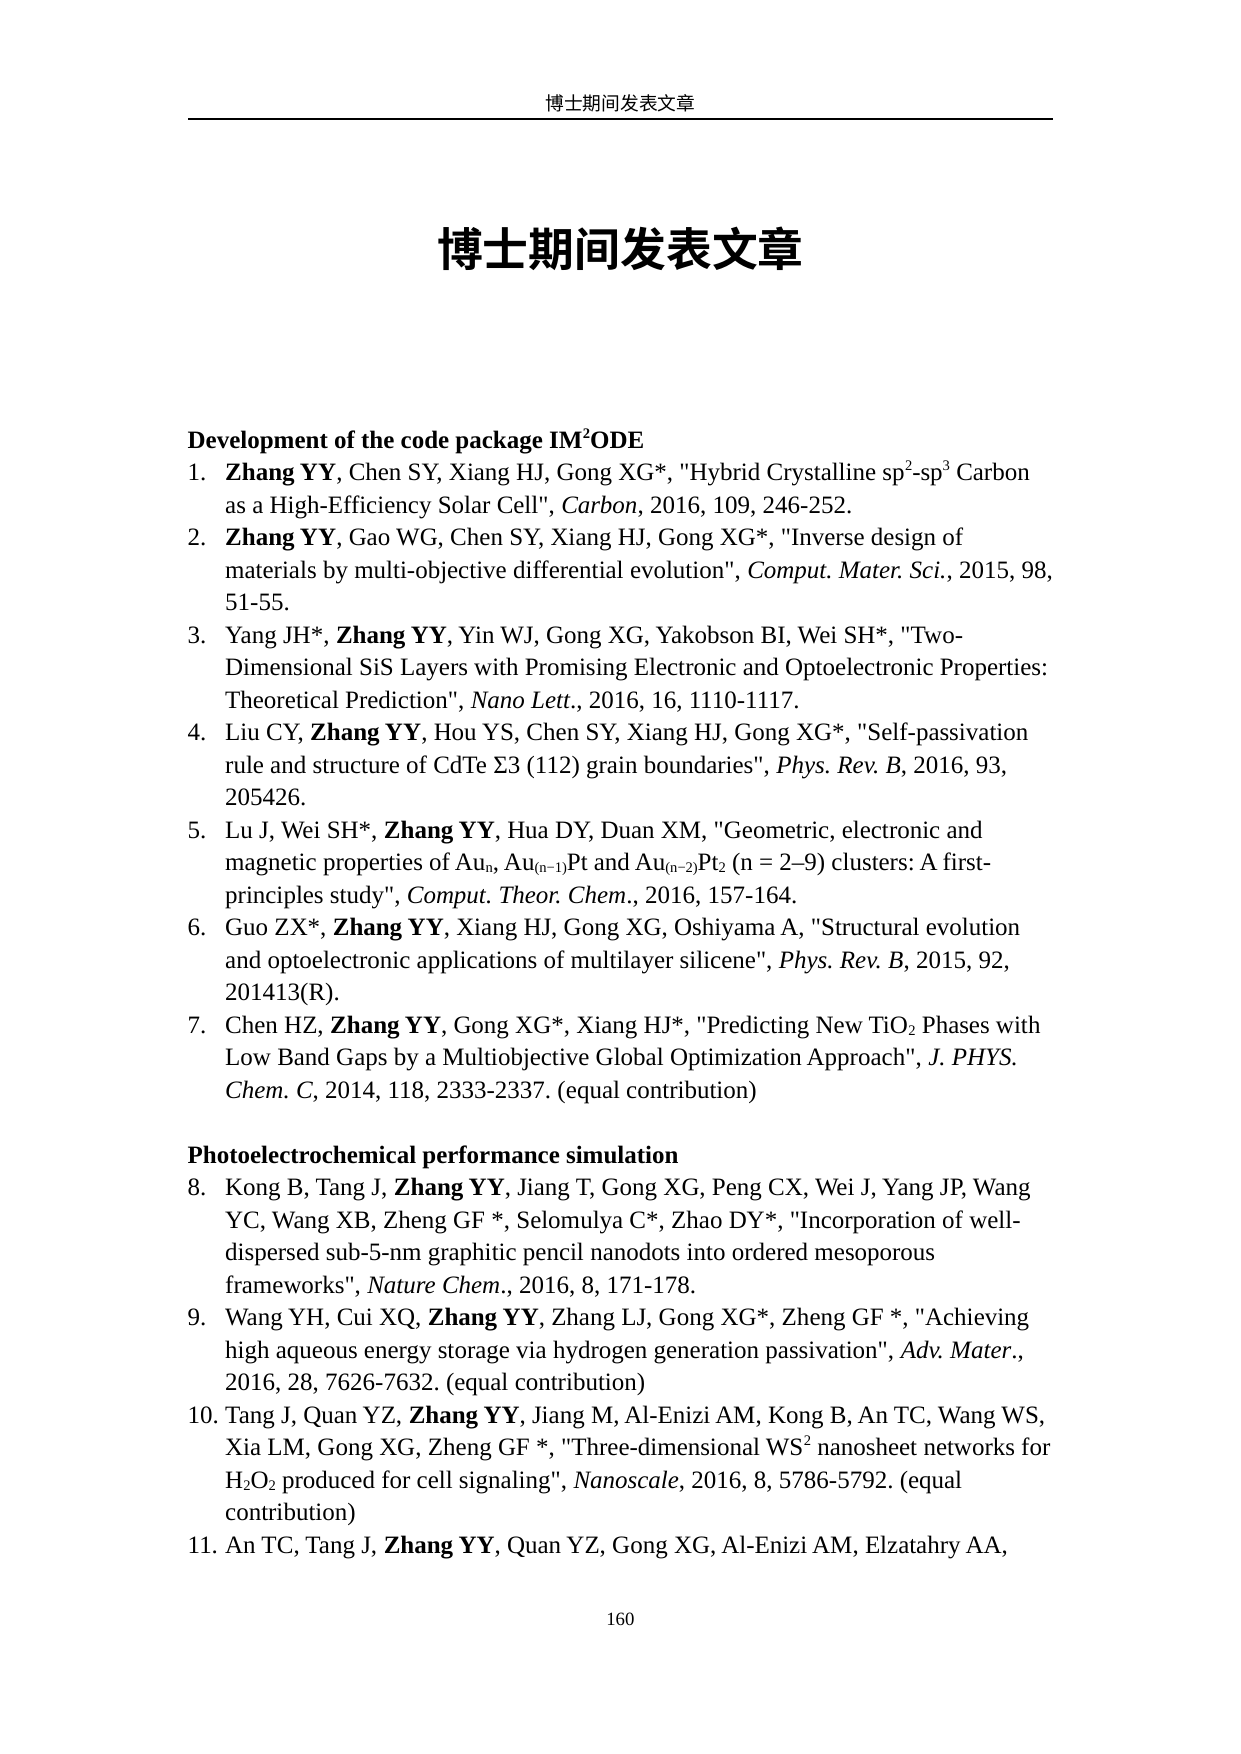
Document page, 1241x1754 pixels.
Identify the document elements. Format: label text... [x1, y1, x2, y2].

list Wang YH, Cui XQ, Zhang YY, Zhang LJ, Gong XG*, Zheng GF *, "Achieving high aqueous energy storage via hydrogen generation passivation", Adv. Mater., 2016, 28, 7626-7632. (equal contribution) [187, 1300, 1053, 1398]
list Liu CY, Zhang YY, Hou YS, Chen SY, Xiang HJ, Gong XG*, "Self-passivation rule and structure of CdTe Σ3 (112) grain boundaries", Phys. Rev. B, 2016, 93, 205426. [187, 715, 1053, 813]
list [187, 1528, 1053, 1560]
list Kong B, Tang J, Zhang YY, Jiang T, Gong XG, Peng CX, Wei J, Yang JP, Wang YC, Wang XB, Zheng GF *, Selomulya C*, Zhao DY*, "Incorporation of well-dispersed sub-5-nm graphitic pencil nanodots into ordered mesoporous frameworks", Nature Chem., 2016, 8, 171-178. [187, 1170, 1053, 1300]
list Yang JH*, Zhang YY, Yin WJ, Gong XG, Yakobson BI, Wei SH*, "Two-Dimensional SiS Layers with Promising Electronic and Optoelectronic Properties: Theoretical Prediction", Nano Lett., 2016, 16, 1110-1117. [187, 618, 1053, 715]
text Development of the code package IM2ODE [187, 423, 1053, 455]
list Zhang YY, Gao WG, Chen SY, Xiang HJ, Gong XG*, "Inverse design of materials by multi-objective differential evolution", Comput. Mater. Sci., 2015, 98, 51-55. [187, 520, 1053, 618]
subtitle 博士期间发表文章 [187, 197, 1053, 295]
list Tang J, Quan YZ, Zhang YY, Jiang M, Al-Enizi AM, Kong B, An TC, Wang WS, Xia LM, Gong XG, Zheng GF *, "Three-dimensional WS2 nanosheet networks for H2O2 produced for cell signaling", Nanoscale, 2016, 8, 5786-5792. (equal contribution) [187, 1398, 1053, 1528]
list Chen HZ, Zhang YY, Gong XG*, Xiang HJ*, "Predicting New TiO2 Phases with Low Band Gaps by a Multiobjective Global Optimization Approach", J. PHYS. Chem. C, 2014, 118, 2333-2337. (equal contribution) [187, 1008, 1053, 1105]
list Zhang YY, Chen SY, Xiang HJ, Gong XG*, "Hybrid Crystalline sp2-sp3 Carbon as a High-Efficiency Solar Cell", Carbon, 2016, 109, 246-252. [187, 455, 1053, 520]
list Guo ZX*, Zhang YY, Xiang HJ, Gong XG, Oshiyama A, "Structural evolution and optoelectronic applications of multilayer silicene", Phys. Rev. B, 2015, 92, 201413(R). [187, 910, 1053, 1008]
text Photoelectrochemical performance simulation [187, 1138, 1053, 1170]
list Lu J, Wei SH*, Zhang YY, Hua DY, Duan XM, "Geometric, electronic and magnetic properties of Aun, Au(n−1)Pt and Au(n−2)Pt2 (n = 2–9) clusters: A first-principles study", Comput. Theor. Chem., 2016, 157-164. [187, 813, 1053, 910]
